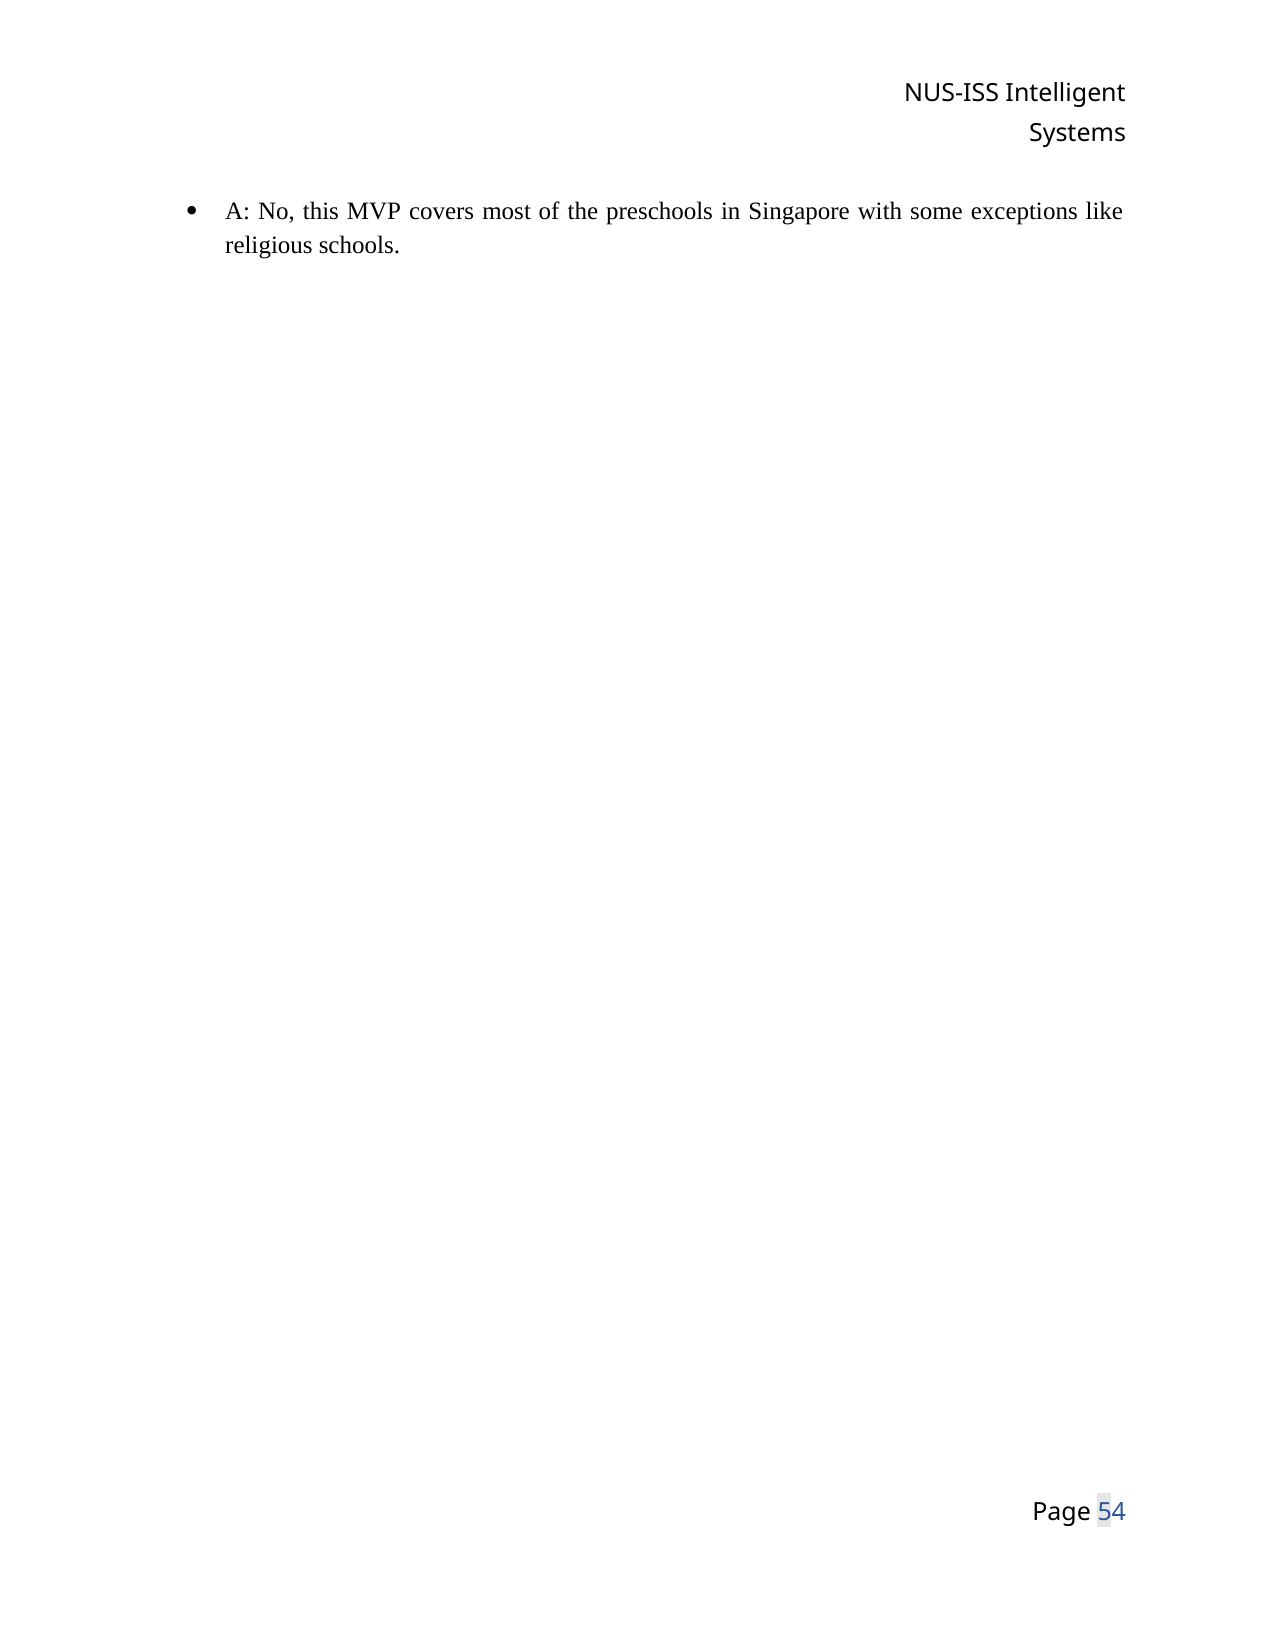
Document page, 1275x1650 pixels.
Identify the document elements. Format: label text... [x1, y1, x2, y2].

list A: No, this MVP covers most of the preschools in Singapore with some exceptions like religious schools. [187, 196, 1125, 258]
